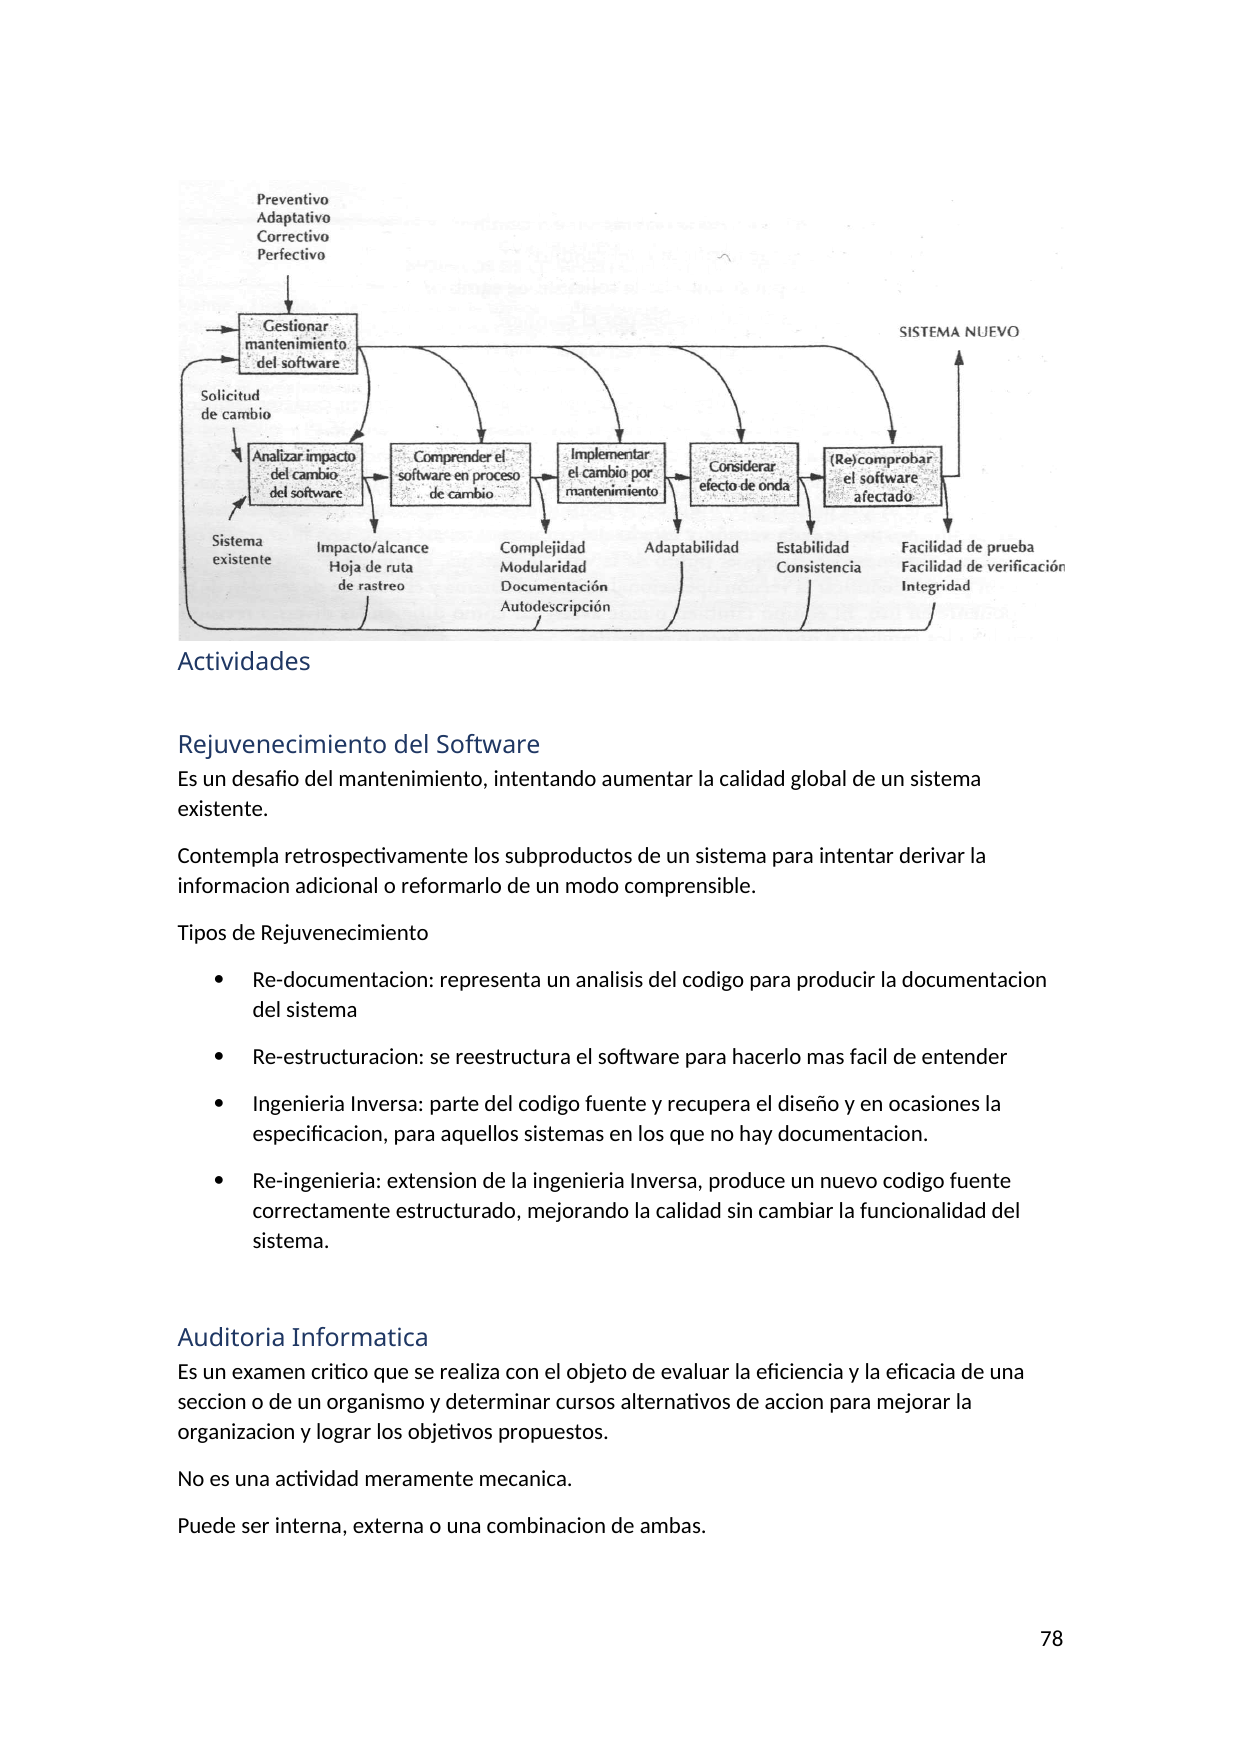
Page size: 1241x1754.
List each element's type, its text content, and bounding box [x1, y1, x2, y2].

subtitle Rejuvenecimiento del Software [177, 727, 1063, 761]
text Es un desafio del mantenimiento, intentando aumentar la calidad global de un sistema existente. [177, 764, 1063, 822]
subtitle Auditoria Informatica [177, 1320, 1063, 1354]
text Es un examen critico que se realiza con el objeto de evaluar la eficiencia y la eficacia de una seccion o de un organismo y determinar cursos alternativos de accion para mejorar la organizacion y lograr los objetivos propuestos. [177, 1357, 1063, 1445]
text Tipos de Rejuvenecimiento [177, 918, 1063, 946]
list Re-ingenieria: extension de la ingenieria Inversa, produce un nuevo codigo fuente correctamente estructurado, mejorando la calidad sin cambiar la funcionalidad del sistema. [215, 1166, 1063, 1254]
list Re-documentacion: representa un analisis del codigo para producir la documentacion del sistema [215, 965, 1063, 1023]
list Ingenieria Inversa: parte del codigo fuente y recupera el diseño y en ocasiones la especificacion, para aquellos sistemas en los que no hay documentacion. [215, 1089, 1063, 1147]
text No es una actividad meramente mecanica. [177, 1464, 1063, 1492]
text Contempla retrospectivamente los subproductos de un sistema para intentar derivar la informacion adicional o reformarlo de un modo comprensible. [177, 841, 1063, 899]
list Re-estructuracion: se reestructura el software para hacerlo mas facil de entender [215, 1042, 1063, 1070]
text Puede ser interna, externa o una combinacion de ambas. [177, 1511, 1063, 1539]
picture [178, 180, 1065, 641]
